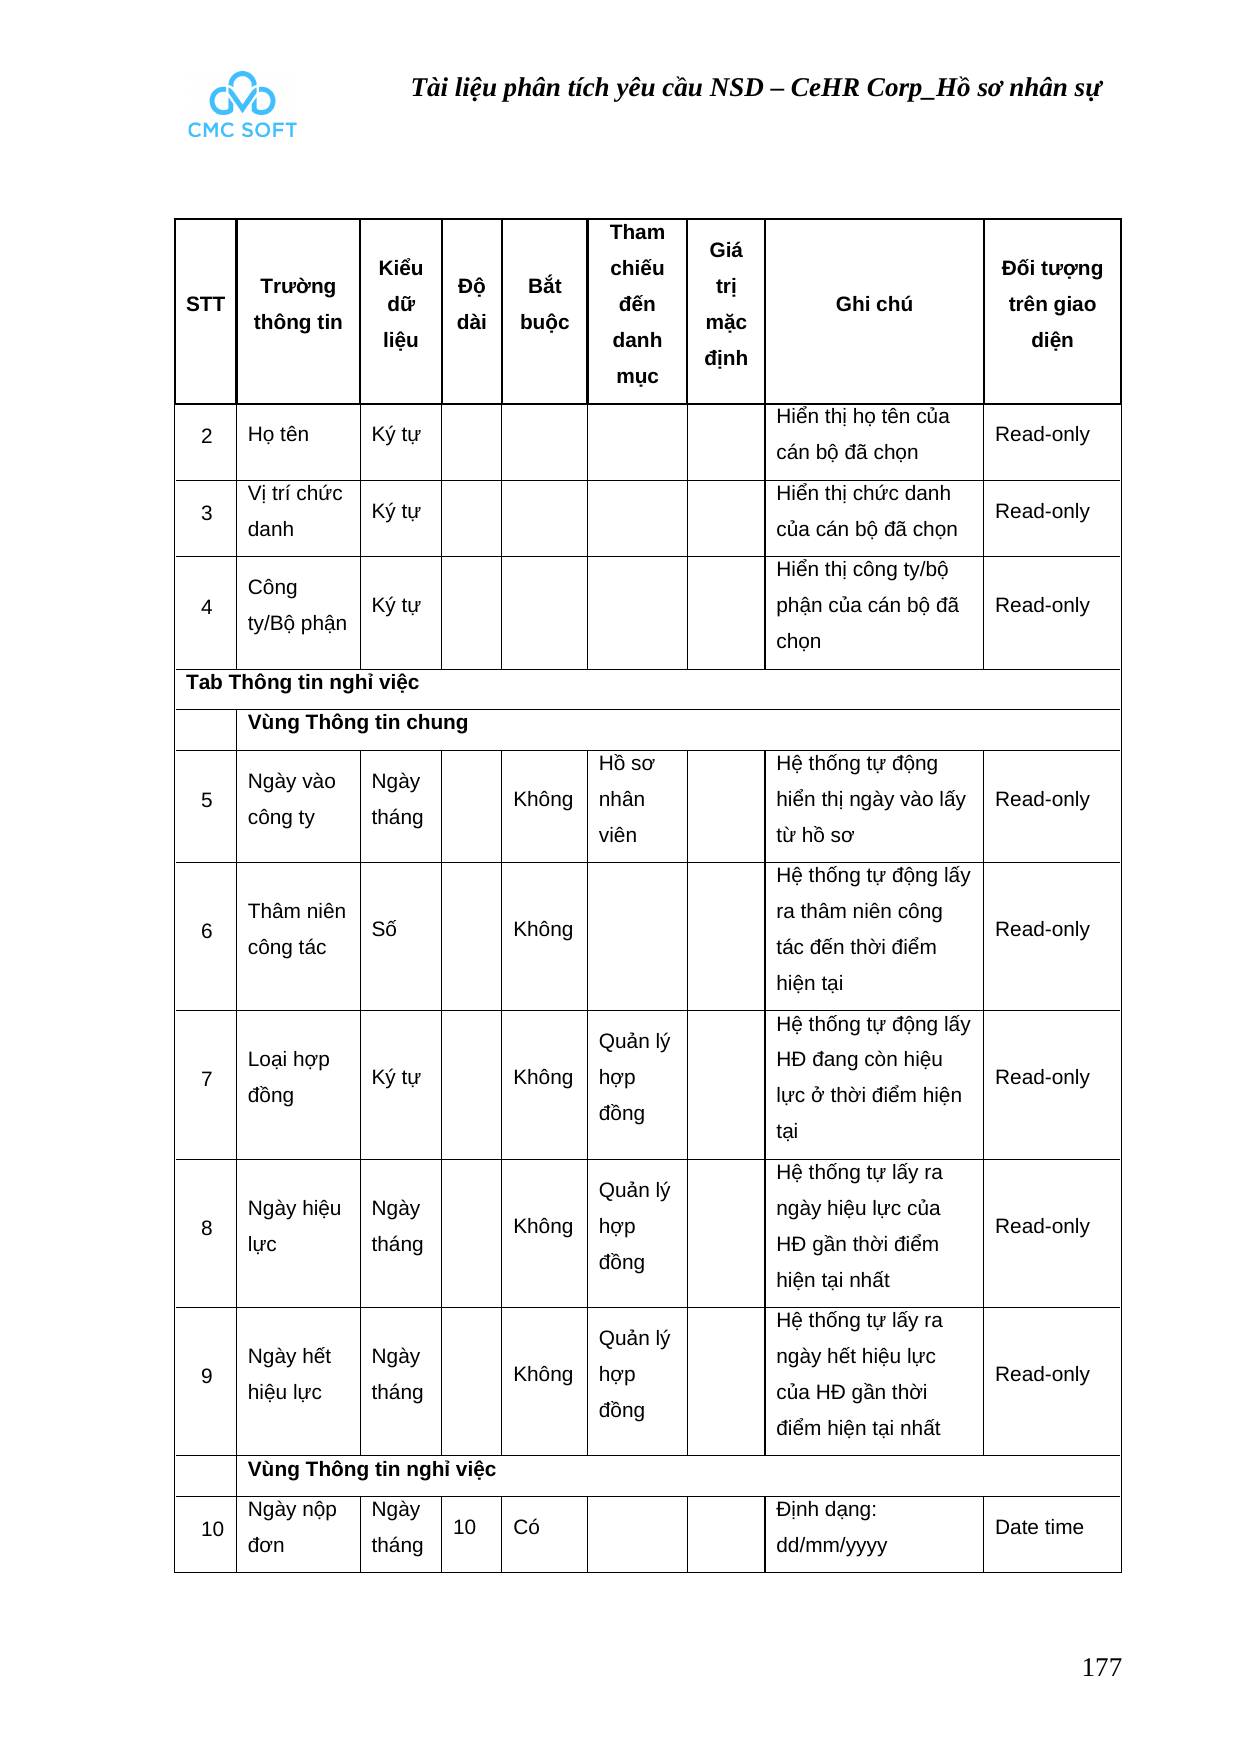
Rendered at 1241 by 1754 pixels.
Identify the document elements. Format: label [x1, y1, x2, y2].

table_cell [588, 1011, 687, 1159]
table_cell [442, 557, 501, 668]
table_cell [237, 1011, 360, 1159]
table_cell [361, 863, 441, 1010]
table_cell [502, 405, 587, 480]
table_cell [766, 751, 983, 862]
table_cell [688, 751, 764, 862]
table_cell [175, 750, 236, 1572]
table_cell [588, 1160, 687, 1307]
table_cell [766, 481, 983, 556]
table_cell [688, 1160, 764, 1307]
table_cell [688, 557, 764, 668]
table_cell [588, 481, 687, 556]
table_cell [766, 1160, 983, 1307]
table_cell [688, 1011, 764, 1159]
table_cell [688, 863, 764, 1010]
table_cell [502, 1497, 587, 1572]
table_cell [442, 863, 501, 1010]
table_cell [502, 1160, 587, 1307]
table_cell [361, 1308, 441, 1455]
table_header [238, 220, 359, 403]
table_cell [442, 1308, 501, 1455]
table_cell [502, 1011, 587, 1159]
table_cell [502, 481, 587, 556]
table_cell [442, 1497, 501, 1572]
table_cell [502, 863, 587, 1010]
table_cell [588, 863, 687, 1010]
picture [188, 71, 297, 137]
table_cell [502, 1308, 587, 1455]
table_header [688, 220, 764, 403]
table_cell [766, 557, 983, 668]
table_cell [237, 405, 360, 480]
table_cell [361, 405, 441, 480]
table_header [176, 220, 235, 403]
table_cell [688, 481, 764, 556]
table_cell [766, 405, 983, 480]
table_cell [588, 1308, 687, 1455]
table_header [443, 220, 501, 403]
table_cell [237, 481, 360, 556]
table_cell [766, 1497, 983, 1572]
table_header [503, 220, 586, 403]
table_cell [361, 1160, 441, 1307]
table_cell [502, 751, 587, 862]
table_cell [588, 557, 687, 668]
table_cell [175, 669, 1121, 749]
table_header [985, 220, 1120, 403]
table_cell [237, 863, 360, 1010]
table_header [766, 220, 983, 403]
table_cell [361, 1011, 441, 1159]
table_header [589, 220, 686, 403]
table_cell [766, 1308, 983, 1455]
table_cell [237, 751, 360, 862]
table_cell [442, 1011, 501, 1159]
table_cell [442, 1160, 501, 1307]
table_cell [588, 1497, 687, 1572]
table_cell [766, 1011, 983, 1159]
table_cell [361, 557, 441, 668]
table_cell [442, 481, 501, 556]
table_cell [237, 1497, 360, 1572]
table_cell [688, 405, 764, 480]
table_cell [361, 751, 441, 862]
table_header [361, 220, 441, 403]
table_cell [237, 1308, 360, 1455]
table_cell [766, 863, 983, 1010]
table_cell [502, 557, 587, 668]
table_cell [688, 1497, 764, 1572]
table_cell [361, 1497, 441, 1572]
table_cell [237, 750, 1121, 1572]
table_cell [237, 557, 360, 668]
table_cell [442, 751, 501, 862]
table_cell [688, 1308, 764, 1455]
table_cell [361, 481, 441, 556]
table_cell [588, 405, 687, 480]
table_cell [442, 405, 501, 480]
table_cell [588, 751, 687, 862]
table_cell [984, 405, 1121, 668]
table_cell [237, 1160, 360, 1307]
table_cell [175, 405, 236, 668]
